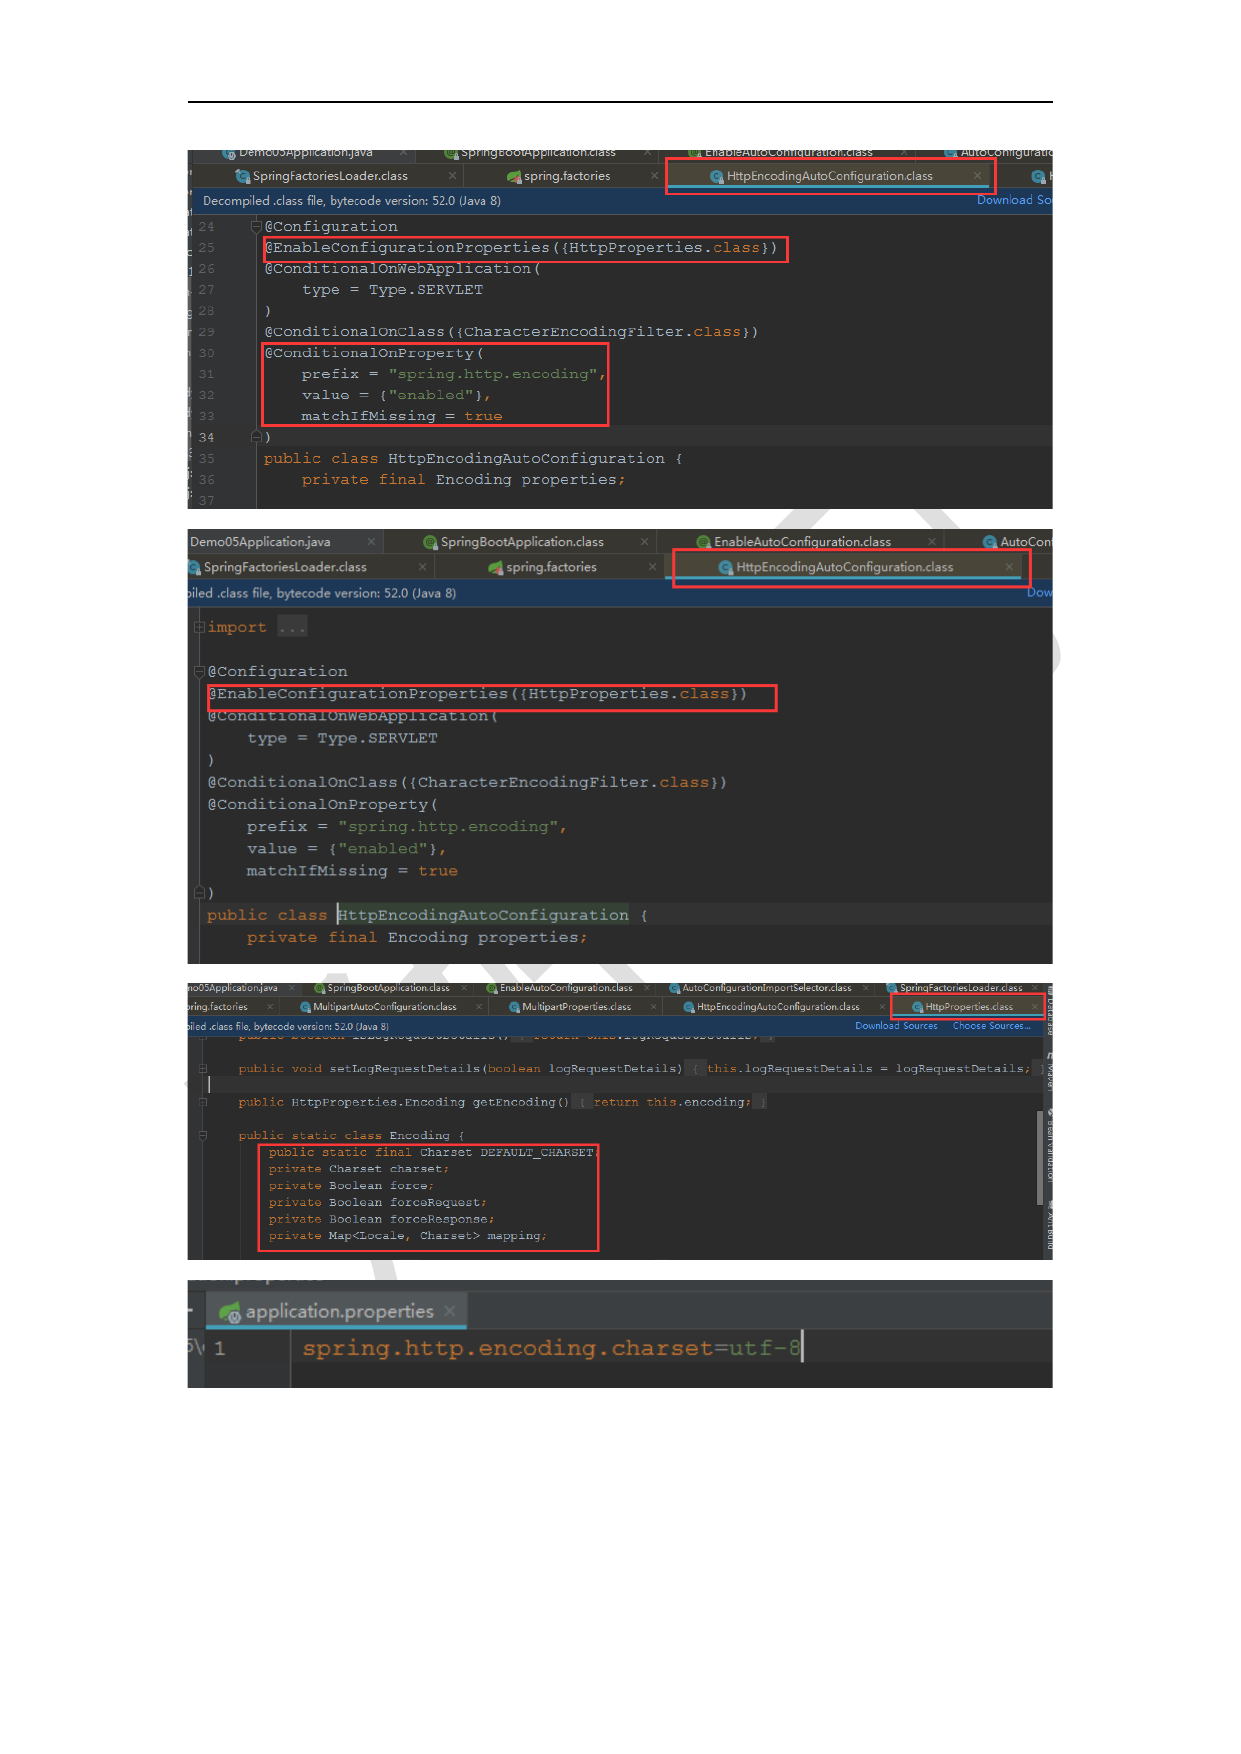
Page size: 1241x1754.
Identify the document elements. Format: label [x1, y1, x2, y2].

picture [187, 529, 1053, 964]
picture [187, 150, 1053, 509]
picture [187, 983, 1053, 1260]
picture [187, 1280, 1053, 1388]
